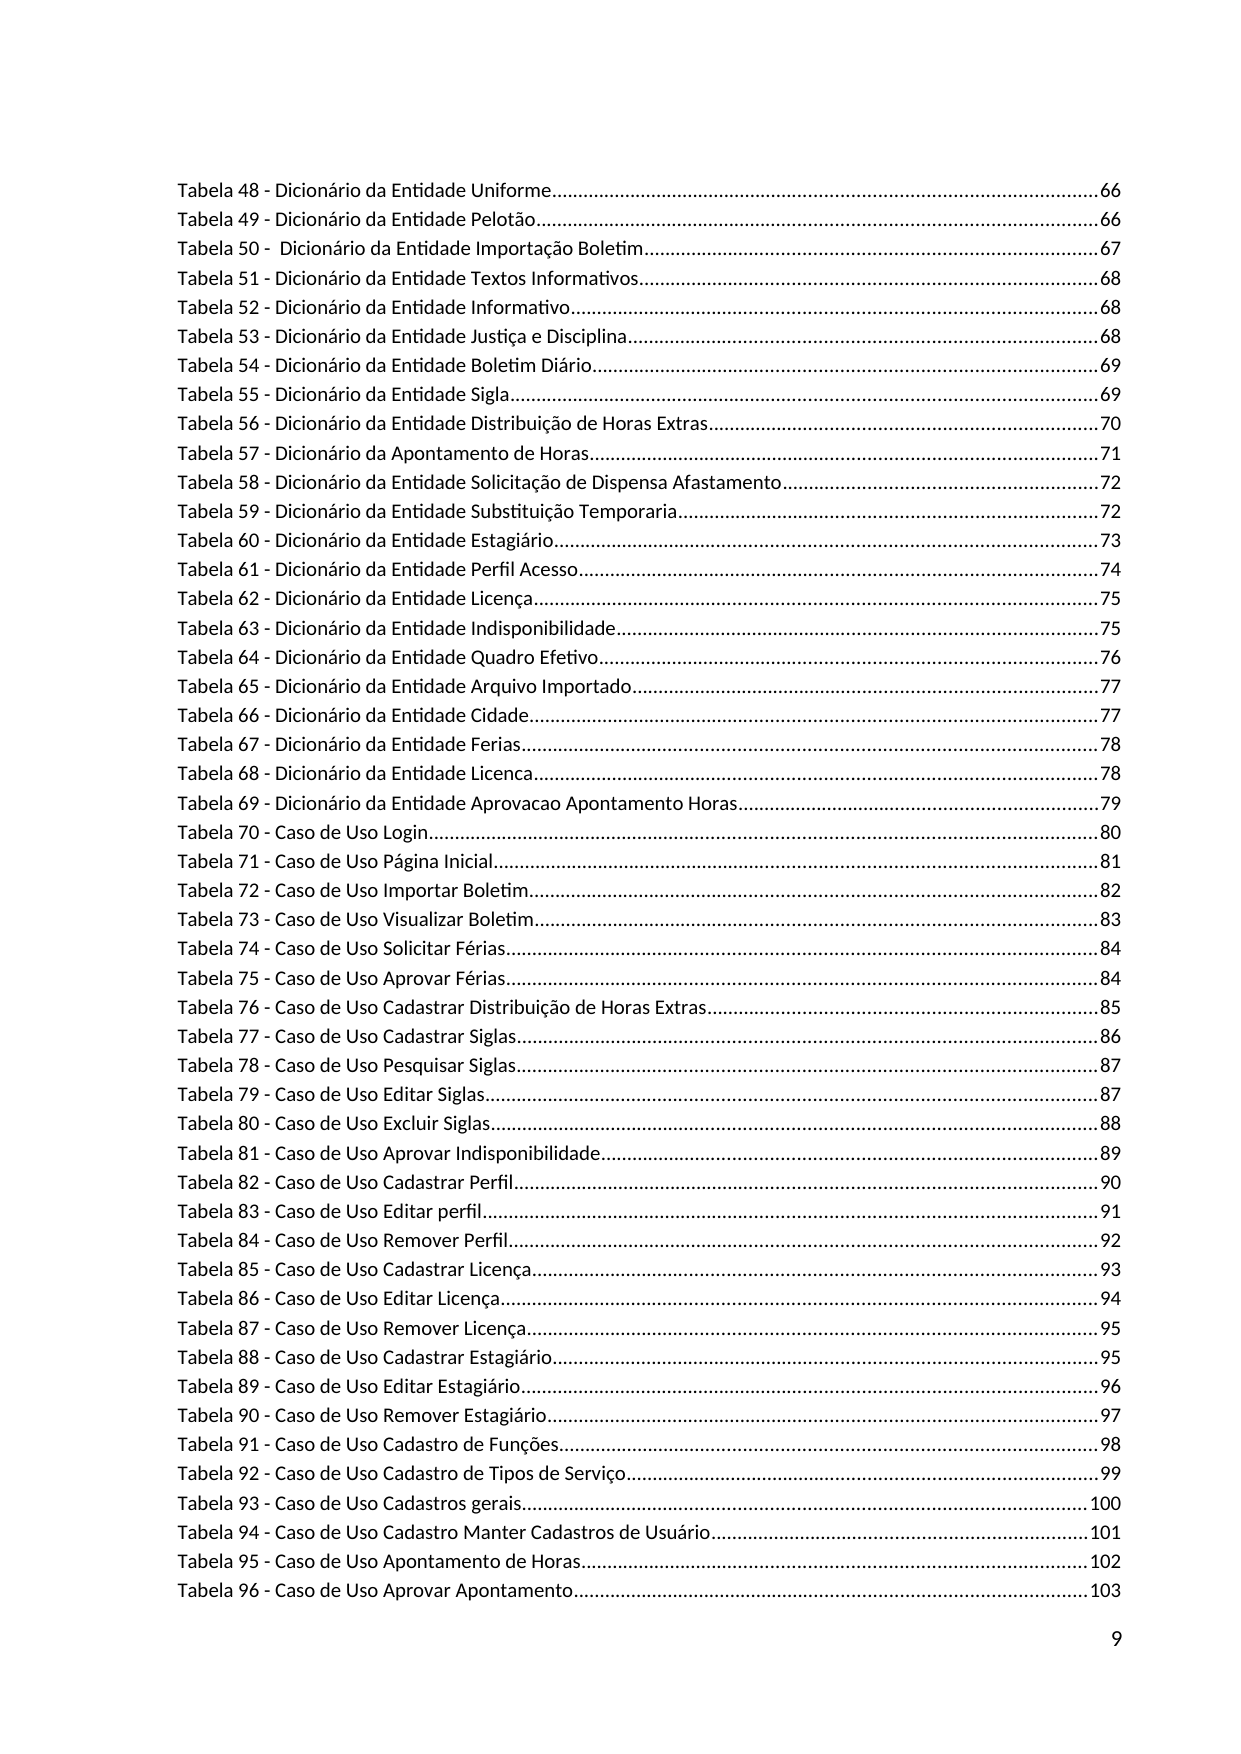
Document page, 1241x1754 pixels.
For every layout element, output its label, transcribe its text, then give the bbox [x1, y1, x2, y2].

text Tabela 56 - Dicionário da Entidade Distribuição de Horas Extras 70 [177, 411, 1122, 436]
text Tabela 69 - Dicionário da Entidade Aprovacao Apontamento Horas 79 [177, 790, 1122, 815]
text Tabela 57 - Dicionário da Apontamento de Horas 71 [177, 440, 1122, 465]
text Tabela 49 - Dicionário da Entidade Pelotão 66 [177, 206, 1122, 232]
text Tabela 89 - Caso de Uso Editar Estagiário 96 [177, 1373, 1122, 1398]
text Tabela 68 - Dicionário da Entidade Licenca 78 [177, 761, 1122, 786]
text Tabela 55 - Dicionário da Entidade Sigla 69 [177, 381, 1122, 407]
text Tabela 50 - Dicionário da Entidade Importação Boletim 67 [177, 236, 1122, 261]
text Tabela 53 - Dicionário da Entidade Justiça e Disciplina 68 [177, 323, 1122, 348]
text Tabela 70 - Caso de Uso Login 80 [177, 819, 1122, 844]
text Tabela 65 - Dicionário da Entidade Arquivo Importado 77 [177, 673, 1122, 698]
text Tabela 52 - Dicionário da Entidade Informativo 68 [177, 294, 1122, 319]
text Tabela 71 - Caso de Uso Página Inicial 81 [177, 848, 1122, 873]
text Tabela 77 - Caso de Uso Cadastrar Siglas 86 [177, 1023, 1122, 1048]
text Tabela 86 - Caso de Uso Editar Licença 94 [177, 1286, 1122, 1311]
text Tabela 76 - Caso de Uso Cadastrar Distribuição de Horas Extras 85 [177, 994, 1122, 1019]
text Tabela 48 - Dicionário da Entidade Uniforme 66 [177, 177, 1122, 203]
text Tabela 59 - Dicionário da Entidade Substituição Temporaria 72 [177, 498, 1122, 523]
text Tabela 67 - Dicionário da Entidade Ferias 78 [177, 731, 1122, 757]
text Tabela 75 - Caso de Uso Aprovar Férias 84 [177, 965, 1122, 990]
text Tabela 51 - Dicionário da Entidade Textos Informativos 68 [177, 265, 1122, 290]
text Tabela 83 - Caso de Uso Editar perfil 91 [177, 1198, 1122, 1223]
text Tabela 79 - Caso de Uso Editar Siglas 87 [177, 1081, 1122, 1107]
text Tabela 95 - Caso de Uso Apontamento de Horas 102 [177, 1548, 1122, 1573]
text Tabela 96 - Caso de Uso Aprovar Apontamento 103 [177, 1577, 1122, 1603]
text Tabela 58 - Dicionário da Entidade Solicitação de Dispensa Afastamento 72 [177, 469, 1122, 494]
text Tabela 94 - Caso de Uso Cadastro Manter Cadastros de Usuário 101 [177, 1519, 1122, 1544]
text Tabela 78 - Caso de Uso Pesquisar Siglas 87 [177, 1052, 1122, 1078]
text Tabela 91 - Caso de Uso Cadastro de Funções 98 [177, 1431, 1122, 1457]
text Tabela 73 - Caso de Uso Visualizar Boletim 83 [177, 906, 1122, 932]
text Tabela 90 - Caso de Uso Remover Estagiário 97 [177, 1402, 1122, 1428]
text Tabela 92 - Caso de Uso Cadastro de Tipos de Serviço 99 [177, 1461, 1122, 1486]
text Tabela 54 - Dicionário da Entidade Boletim Diário 69 [177, 352, 1122, 378]
text Tabela 84 - Caso de Uso Remover Perfil 92 [177, 1227, 1122, 1253]
text Tabela 72 - Caso de Uso Importar Boletim 82 [177, 877, 1122, 903]
text Tabela 63 - Dicionário da Entidade Indisponibilidade 75 [177, 615, 1122, 640]
text Tabela 74 - Caso de Uso Solicitar Férias 84 [177, 936, 1122, 961]
text Tabela 66 - Dicionário da Entidade Cidade 77 [177, 702, 1122, 728]
text Tabela 60 - Dicionário da Entidade Estagiário 73 [177, 527, 1122, 553]
text Tabela 93 - Caso de Uso Cadastros gerais 100 [177, 1490, 1122, 1515]
text Tabela 88 - Caso de Uso Cadastrar Estagiário 95 [177, 1344, 1122, 1369]
text Tabela 62 - Dicionário da Entidade Licença 75 [177, 586, 1122, 611]
text Tabela 87 - Caso de Uso Remover Licença 95 [177, 1315, 1122, 1340]
text Tabela 82 - Caso de Uso Cadastrar Perfil 90 [177, 1169, 1122, 1194]
text Tabela 61 - Dicionário da Entidade Perfil Acesso 74 [177, 556, 1122, 582]
text Tabela 80 - Caso de Uso Excluir Siglas 88 [177, 1111, 1122, 1136]
text Tabela 85 - Caso de Uso Cadastrar Licença 93 [177, 1256, 1122, 1282]
text Tabela 81 - Caso de Uso Aprovar Indisponibilidade 89 [177, 1140, 1122, 1165]
text Tabela 64 - Dicionário da Entidade Quadro Efetivo 76 [177, 644, 1122, 669]
